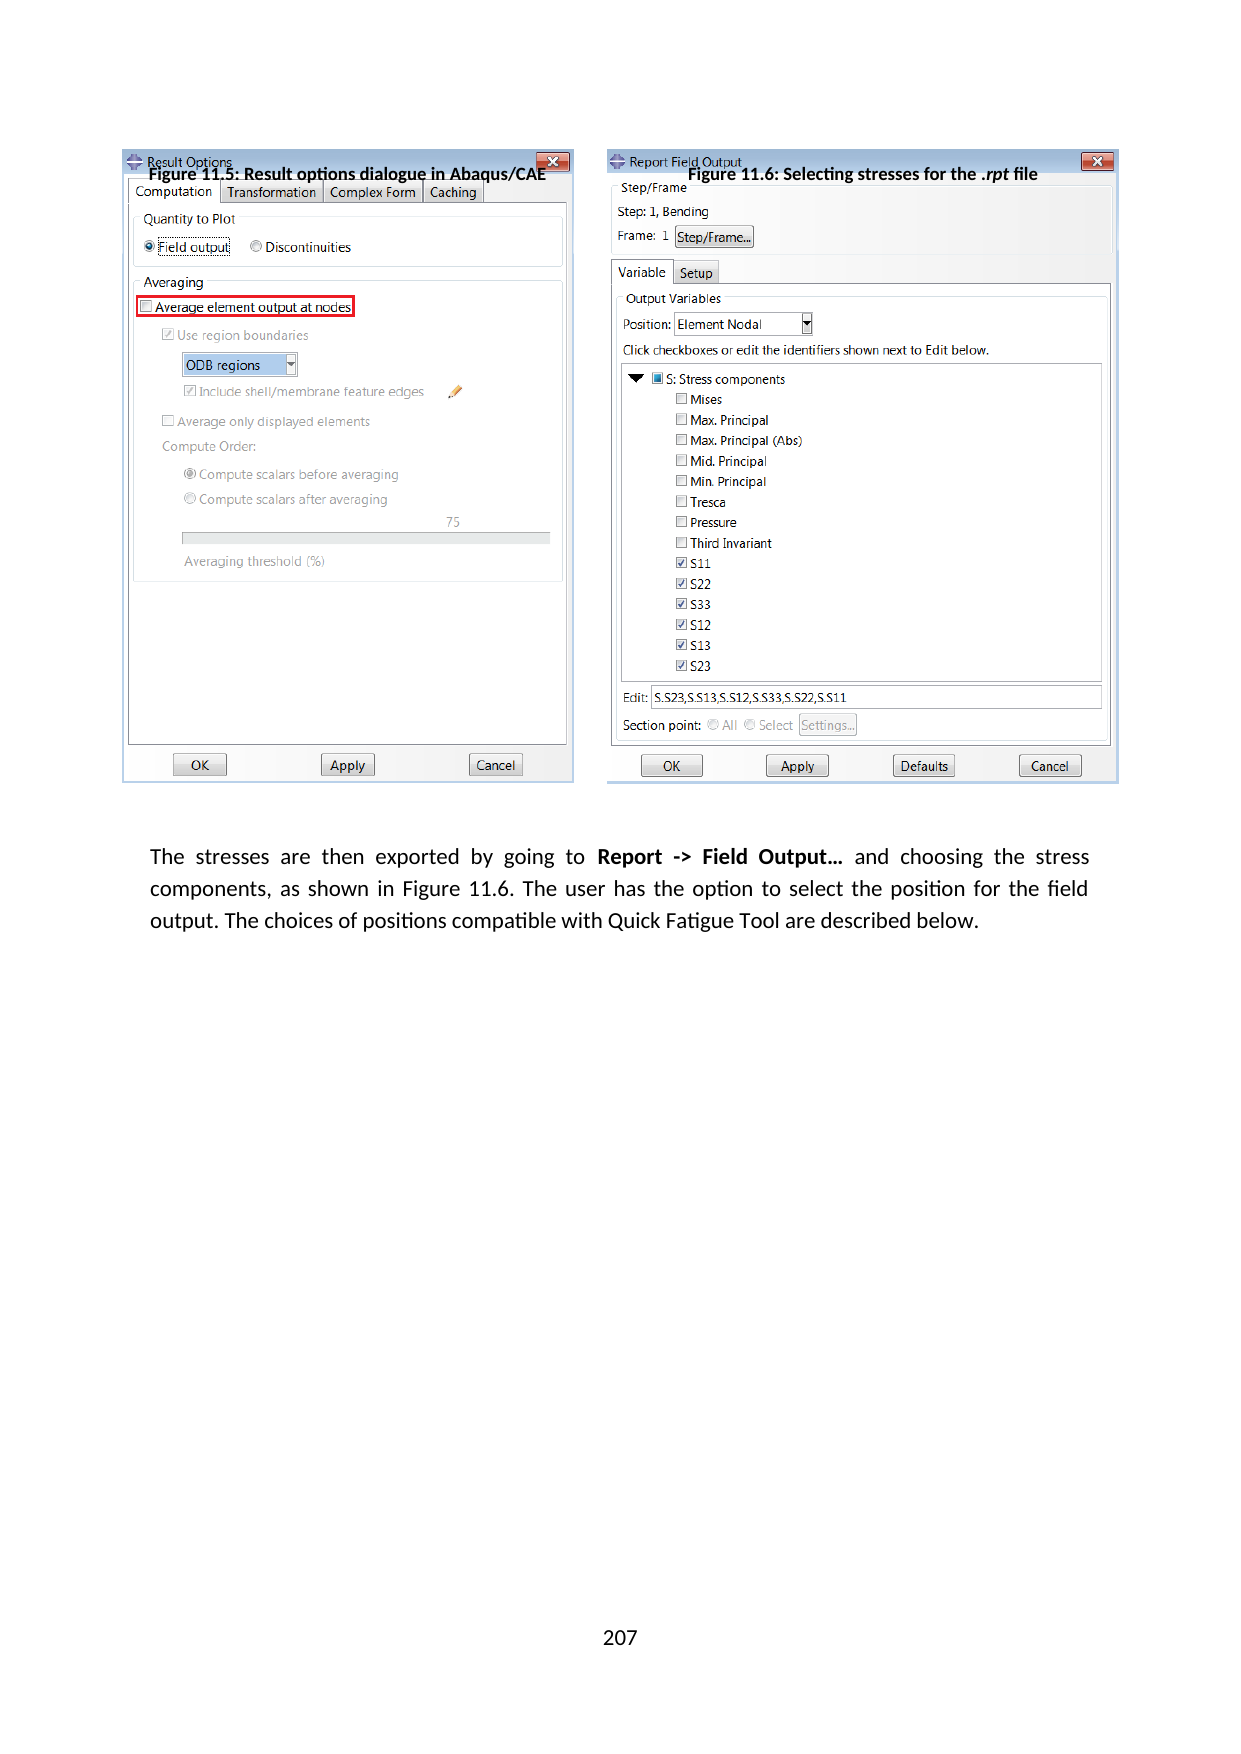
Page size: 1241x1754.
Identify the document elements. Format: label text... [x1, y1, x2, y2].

picture [122, 149, 574, 783]
picture [607, 149, 1119, 784]
